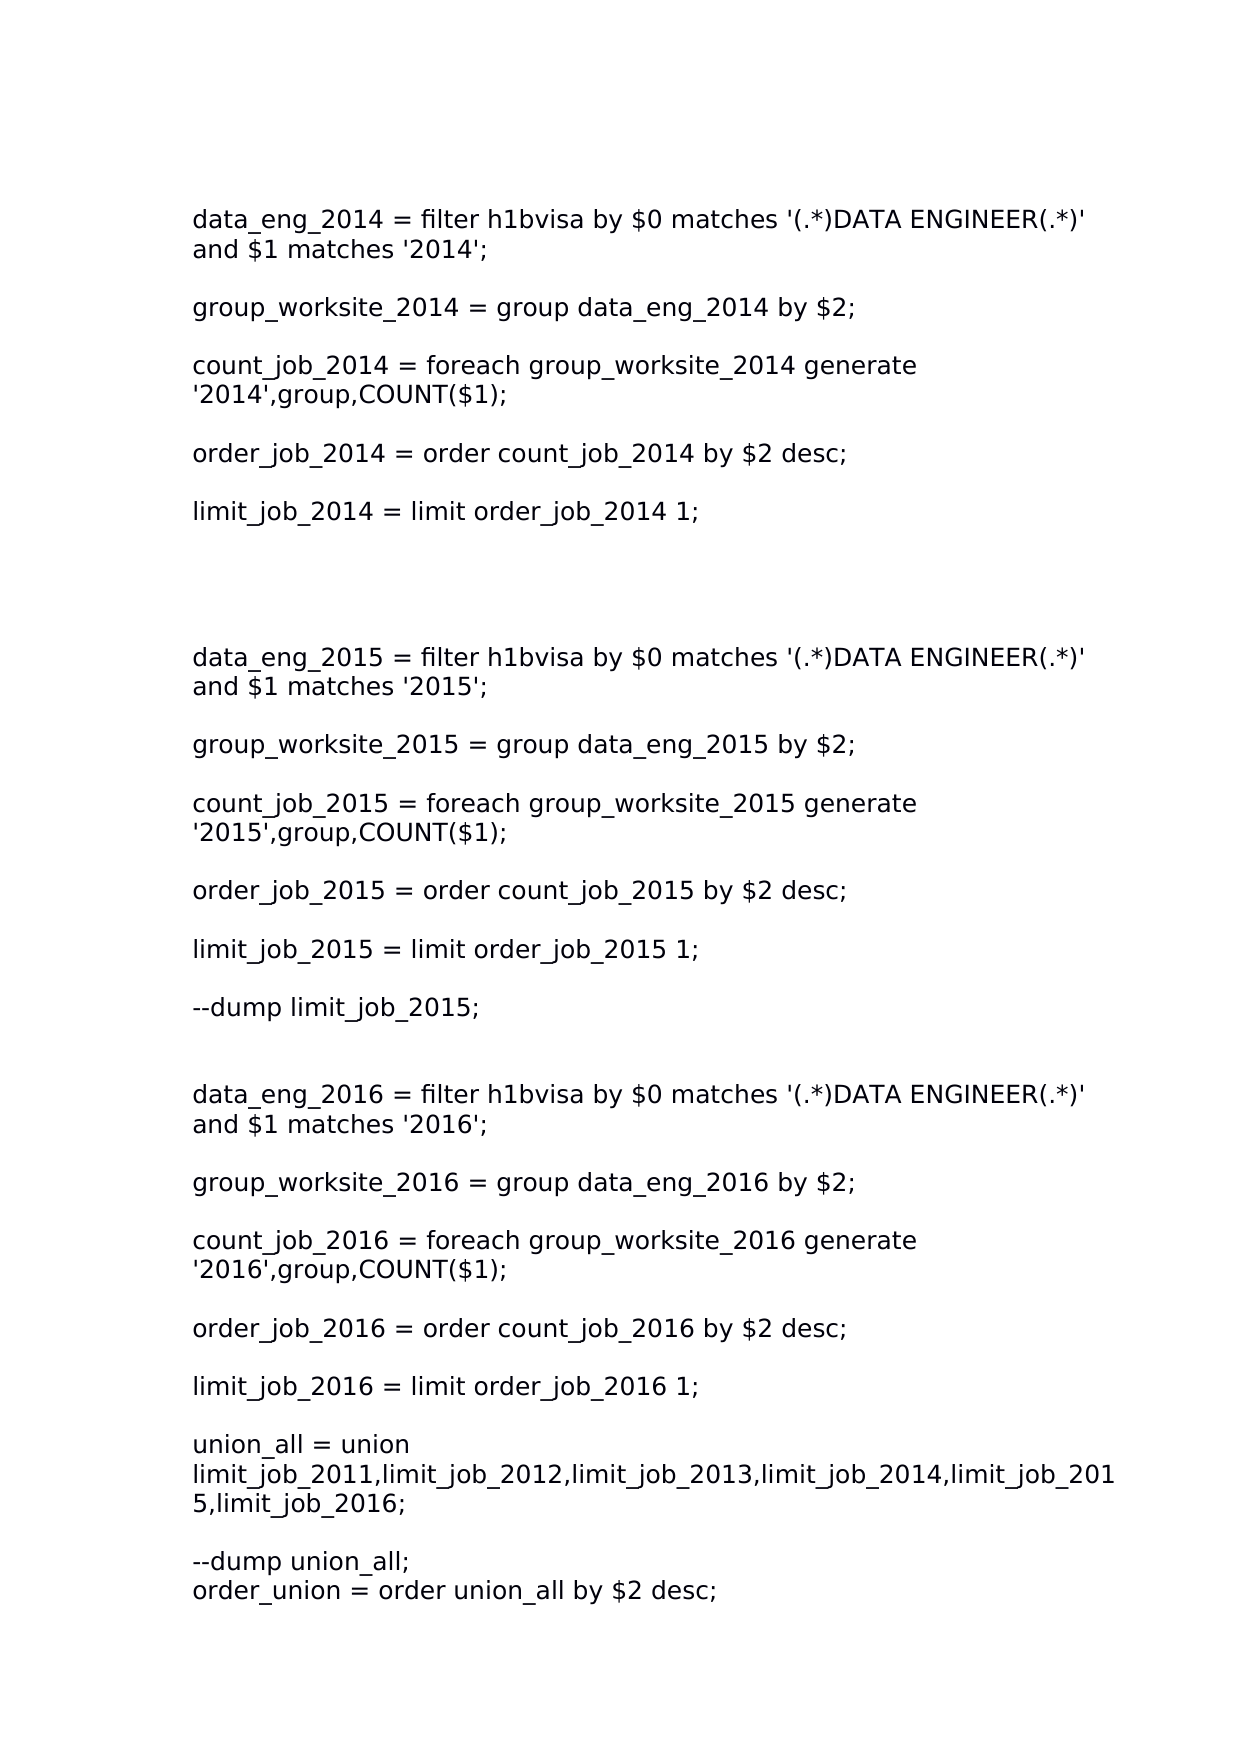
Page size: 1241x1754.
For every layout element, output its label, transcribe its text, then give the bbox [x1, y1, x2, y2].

text order_job_2016 = order count_job_2016 by $2 desc; [192, 1314, 1122, 1343]
text order_job_2015 = order count_job_2015 by $2 desc; [192, 876, 1122, 906]
text union_all = union limit_job_2011,limit_job_2012,limit_job_2013,limit_job_2014,limit_job_2015,limit_job_2016; [192, 1431, 1122, 1518]
text limit_job_2015 = limit order_job_2015 1; [192, 935, 1122, 964]
text group_worksite_2014 = group data_eng_2014 by $2; [192, 293, 1122, 322]
text data_eng_2016 = filter h1bvisa by $0 matches '(.*)DATA ENGINEER(.*)' and $1 matches '2016'; [192, 1081, 1122, 1139]
text --dump union_all; [192, 1547, 1122, 1576]
text data_eng_2015 = filter h1bvisa by $0 matches '(.*)DATA ENGINEER(.*)' and $1 matches '2015'; [192, 643, 1122, 701]
text limit_job_2014 = limit order_job_2014 1; [192, 497, 1122, 526]
text limit_job_2016 = limit order_job_2016 1; [192, 1372, 1122, 1401]
text order_job_2014 = order count_job_2014 by $2 desc; [192, 439, 1122, 468]
text group_worksite_2015 = group data_eng_2015 by $2; [192, 731, 1122, 760]
text count_job_2014 = foreach group_worksite_2014 generate '2014',group,COUNT($1); [192, 351, 1122, 410]
text count_job_2015 = foreach group_worksite_2015 generate '2015',group,COUNT($1); [192, 789, 1122, 847]
text count_job_2016 = foreach group_worksite_2016 generate '2016',group,COUNT($1); [192, 1226, 1122, 1285]
text order_union = order union_all by $2 desc; [192, 1576, 1122, 1606]
text --dump limit_job_2015; [192, 993, 1122, 1022]
text data_eng_2014 = filter h1bvisa by $0 matches '(.*)DATA ENGINEER(.*)' and $1 matches '2014'; [192, 206, 1122, 264]
text group_worksite_2016 = group data_eng_2016 by $2; [192, 1168, 1122, 1197]
